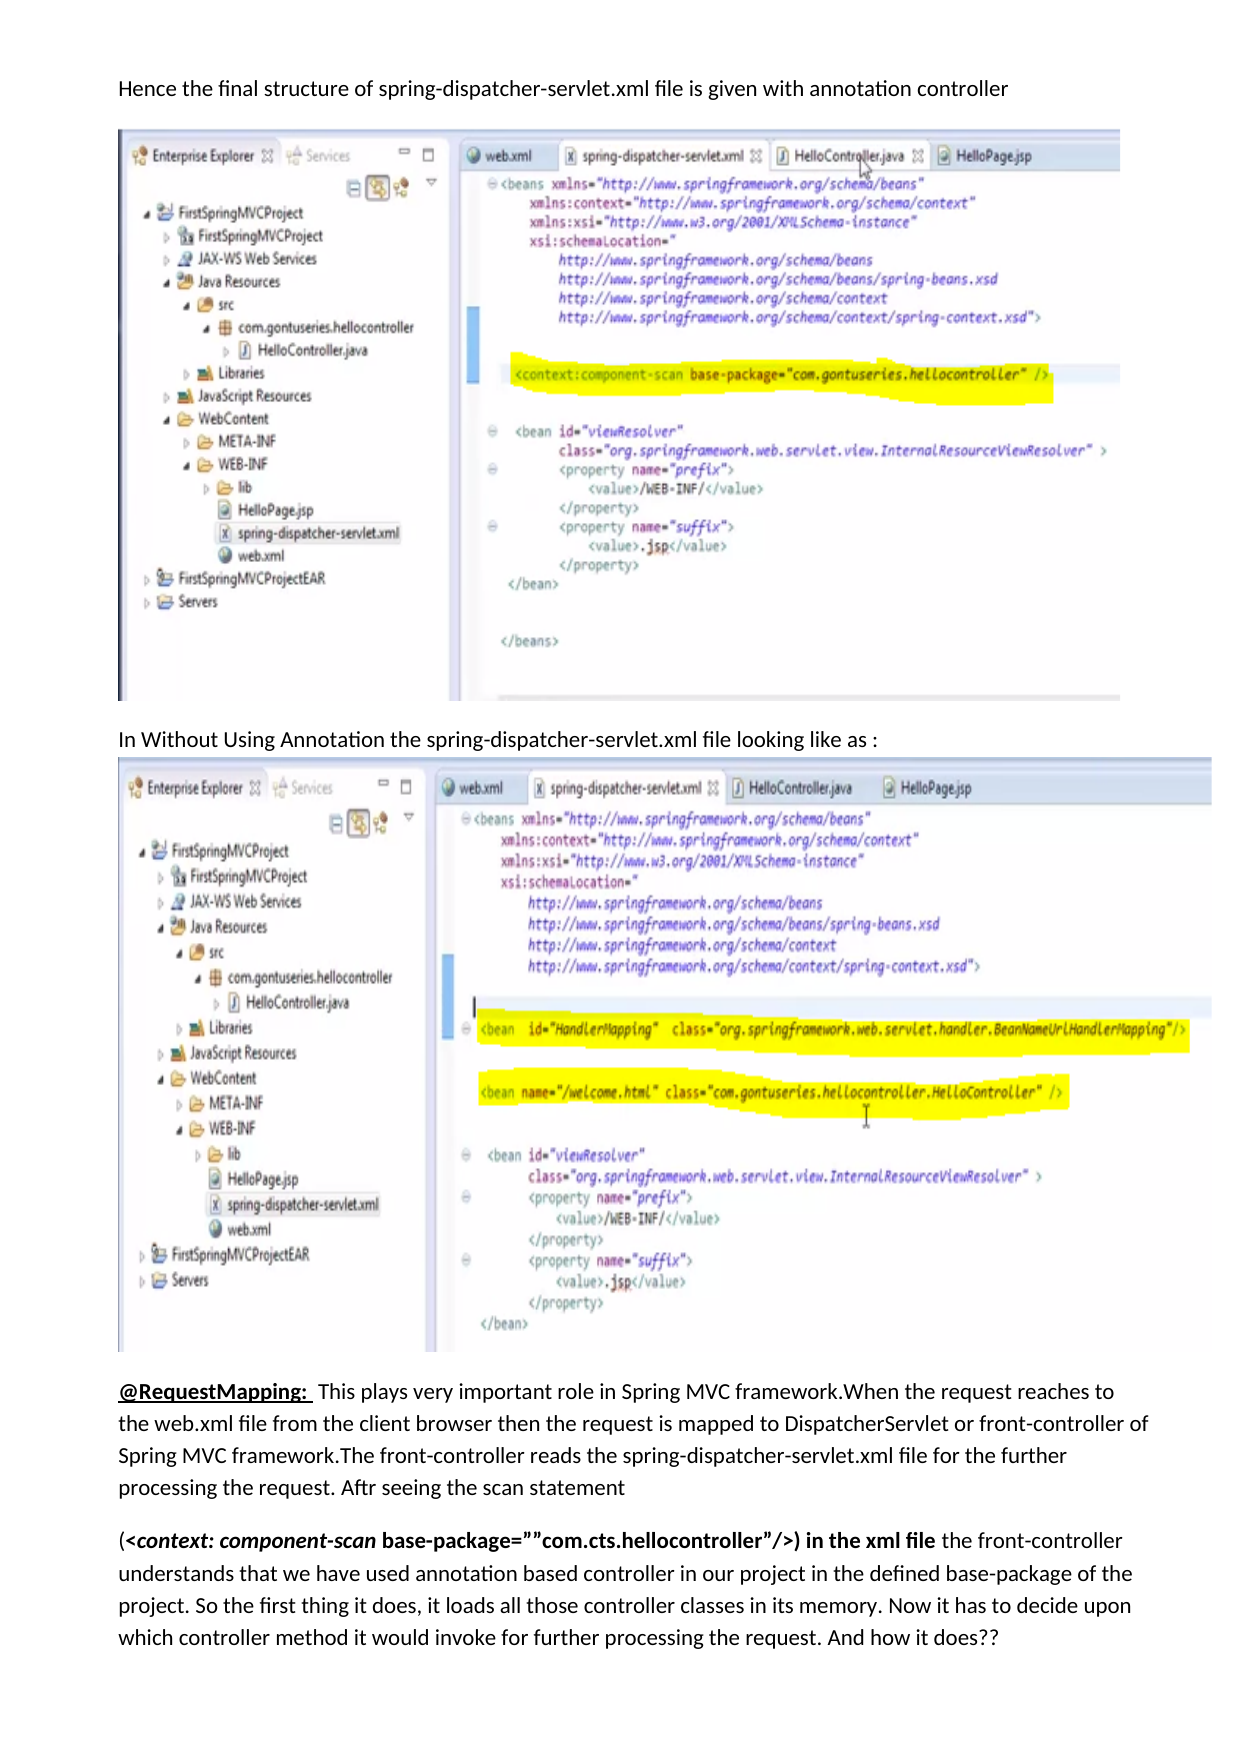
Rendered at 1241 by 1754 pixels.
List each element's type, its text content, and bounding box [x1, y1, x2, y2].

text In Without Using Annotation the spring-dispatcher-servlet.xml file looking like as : [118, 725, 1152, 757]
text (<context: component-scan base-package=””com.cts.hellocontroller”/>) in the xml file the front-controller understands that we have used annotation based controller in our project in the defined base-package of the project. So the first thing it does, it loads all those controller classes in its memory. Now it has to decide upon which controller method it would invoke for further processing the request. And how it does?? [118, 1527, 1152, 1651]
picture [118, 757, 1212, 1352]
picture [118, 106, 1121, 701]
text @RequestMapping: This plays very important role in Spring MVC framework.When the request reaches to the web.xml file from the client browser then the request is mapped to DispatcherServlet or front-controller of Spring MVC framework.The front-controller reads the spring-dispatcher-servlet.xml file for the further processing the request. Aftr seeing the scan statement [118, 1377, 1152, 1502]
